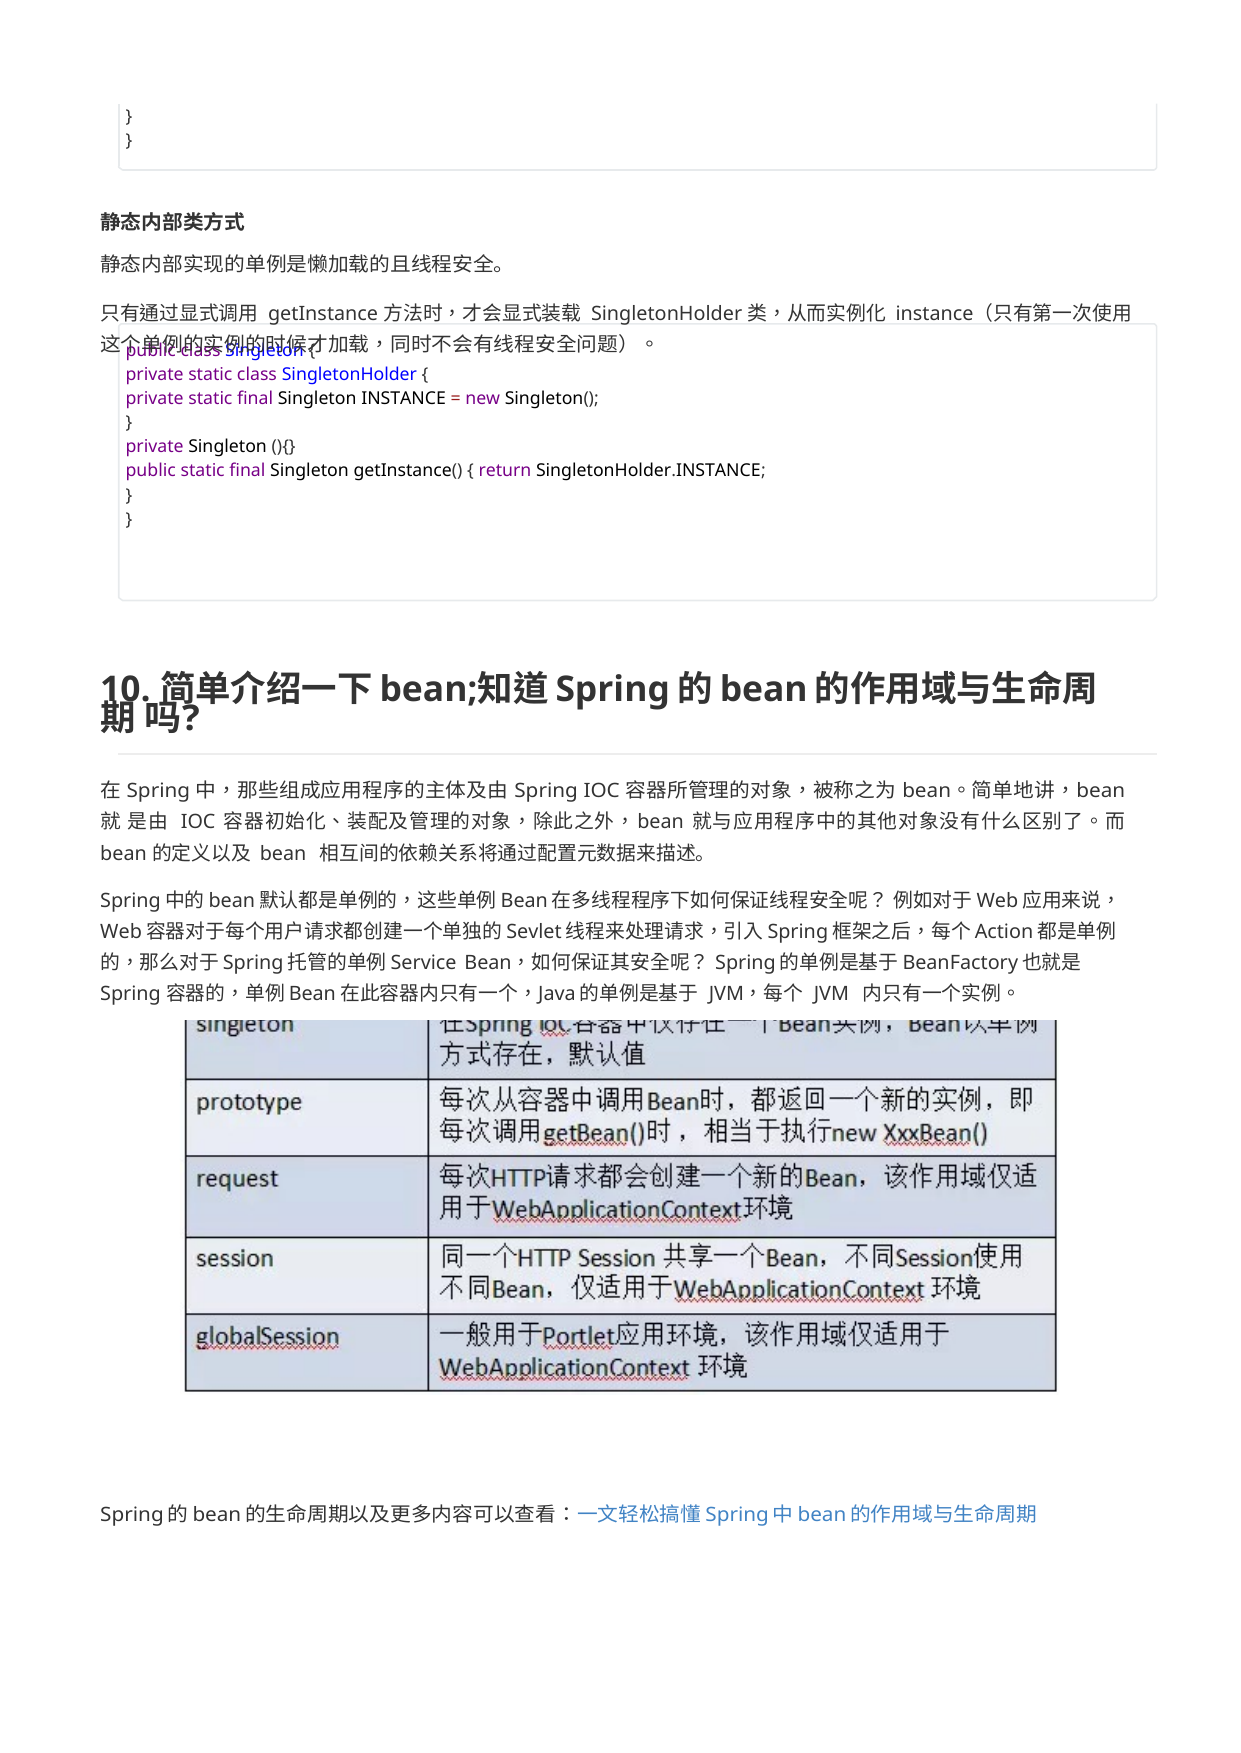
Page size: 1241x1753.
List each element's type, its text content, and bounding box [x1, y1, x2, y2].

picture [179, 1020, 1060, 1395]
text 静态内部类方式 [100, 204, 1137, 236]
text Spring的bean的生命周期以及更多内容可以查看：一文轻松搞懂Spring中bean的作用域与生命周期 [100, 1500, 1137, 1527]
text 在 Spring 中，那些组成应用程序的主体及由 Spring IOC 容器所管理的对象，被称之为 bean。简单地讲，bean 就 是由 IOC 容器初始化、装配及管理的对象，除此之外，bean 就与应用程序中的其他对象没有什么区别了。而 bean 的定义以及 bean 相互间的依赖关系将通过配置元数据来描述。 [100, 773, 1125, 866]
text 静态内部实现的单例是懒加载的且线程安全。 [100, 249, 1137, 277]
text 只有通过显式调用 getInstance 方法时，才会显式装载 SingletonHolder 类，从而实例化 instance（只有第一次使用 这个单例的实例的时候才加载，同时不会有线程安全问题）。 [100, 296, 1137, 358]
text Spring中的bean默认都是单例的，这些单例Bean在多线程程序下如何保证线程安全呢？ 例如对于Web应用来说， Web容器对于每个用户请求都创建一个单独的Sevlet线程来处理请求，引入Spring框架之后，每个Action都是单例 的，那么对于Spring托管的单例Service Bean，如何保证其安全呢？ Spring的单例是基于BeanFactory也就是Spring 容器的，单例Bean在此容器内只有一个，Java的单例是基于 JVM，每个 JVM 内只有一个实例。 [100, 882, 1137, 1007]
subtitle 10. 简单介绍一下bean;知道Spring的bean的作用域与生命周期 吗? [100, 675, 1115, 741]
